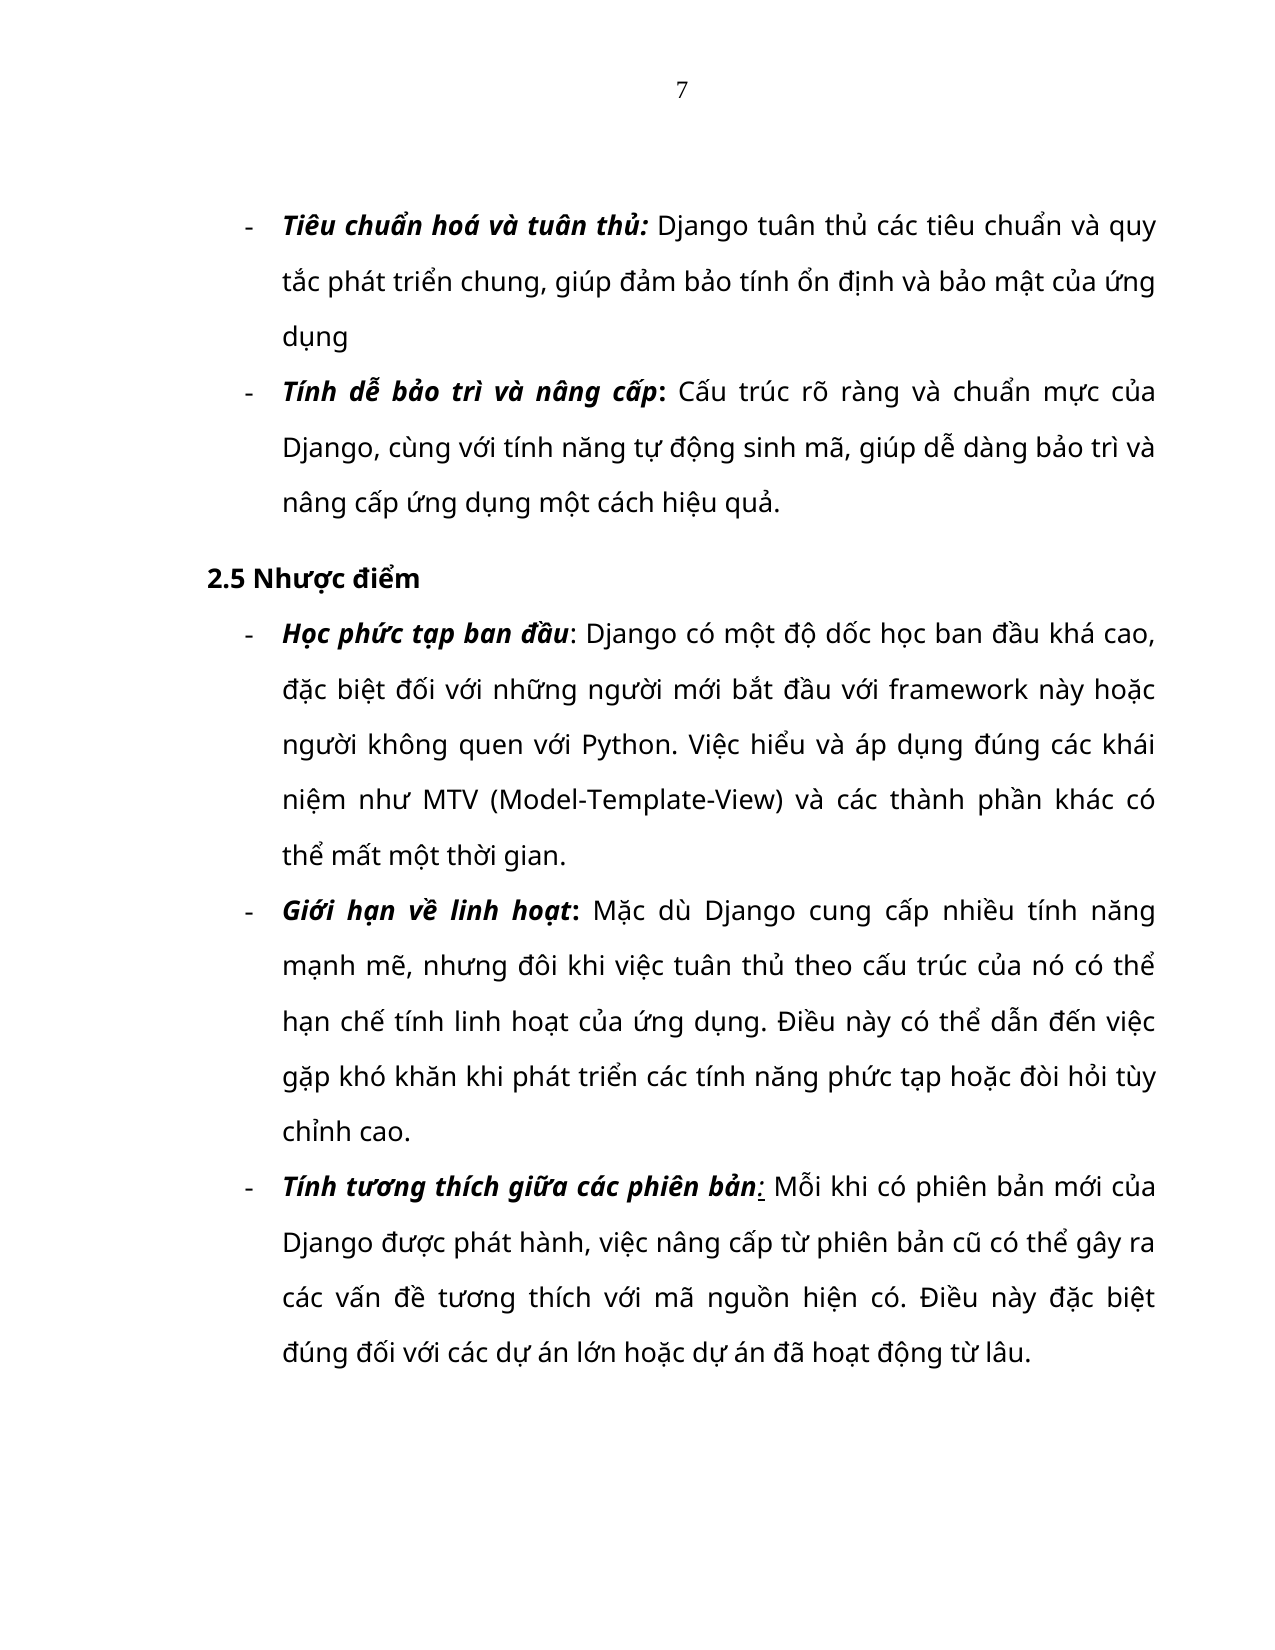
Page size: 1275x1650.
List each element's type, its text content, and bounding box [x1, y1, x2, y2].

list Tính tương thích giữa các phiên bản: Mỗi khi có phiên bản mới của Django được phát hành, việc nâng cấp từ phiên bản cũ có thể gây ra các vấn đề tương thích với mã nguồn hiện có. Điều này đặc biệt đúng đối với các dự án lớn hoặc dự án đã hoạt động từ lâu. [244, 1168, 1157, 1371]
subtitle 2.5 Nhược điểm [207, 559, 1157, 596]
list Giới hạn về linh hoạt: Mặc dù Django cung cấp nhiều tính năng mạnh mẽ, nhưng đôi khi việc tuân thủ theo cấu trúc của nó có thể hạn chế tính linh hoạt của ứng dụng. Điều này có thể dẫn đến việc gặp khó khăn khi phát triển các tính năng phức tạp hoặc đòi hỏi tùy chỉnh cao. [244, 891, 1157, 1149]
list Học phức tạp ban đầu: Django có một độ dốc học ban đầu khá cao, đặc biệt đối với những người mới bắt đầu với framework này hoặc người không quen với Python. Việc hiểu và áp dụng đúng các khái niệm như MTV (Model-Template-View) và các thành phần khác có thể mất một thời gian. [244, 615, 1157, 873]
list Tiêu chuẩn hoá và tuân thủ: Django tuân thủ các tiêu chuẩn và quy tắc phát triển chung, giúp đảm bảo tính ổn định và bảo mật của ứng dụng [244, 207, 1157, 354]
list Tính dễ bảo trì và nâng cấp: Cấu trúc rõ ràng và chuẩn mực của Django, cùng với tính năng tự động sinh mã, giúp dễ dàng bảo trì và nâng cấp ứng dụng một cách hiệu quả. [244, 373, 1157, 520]
